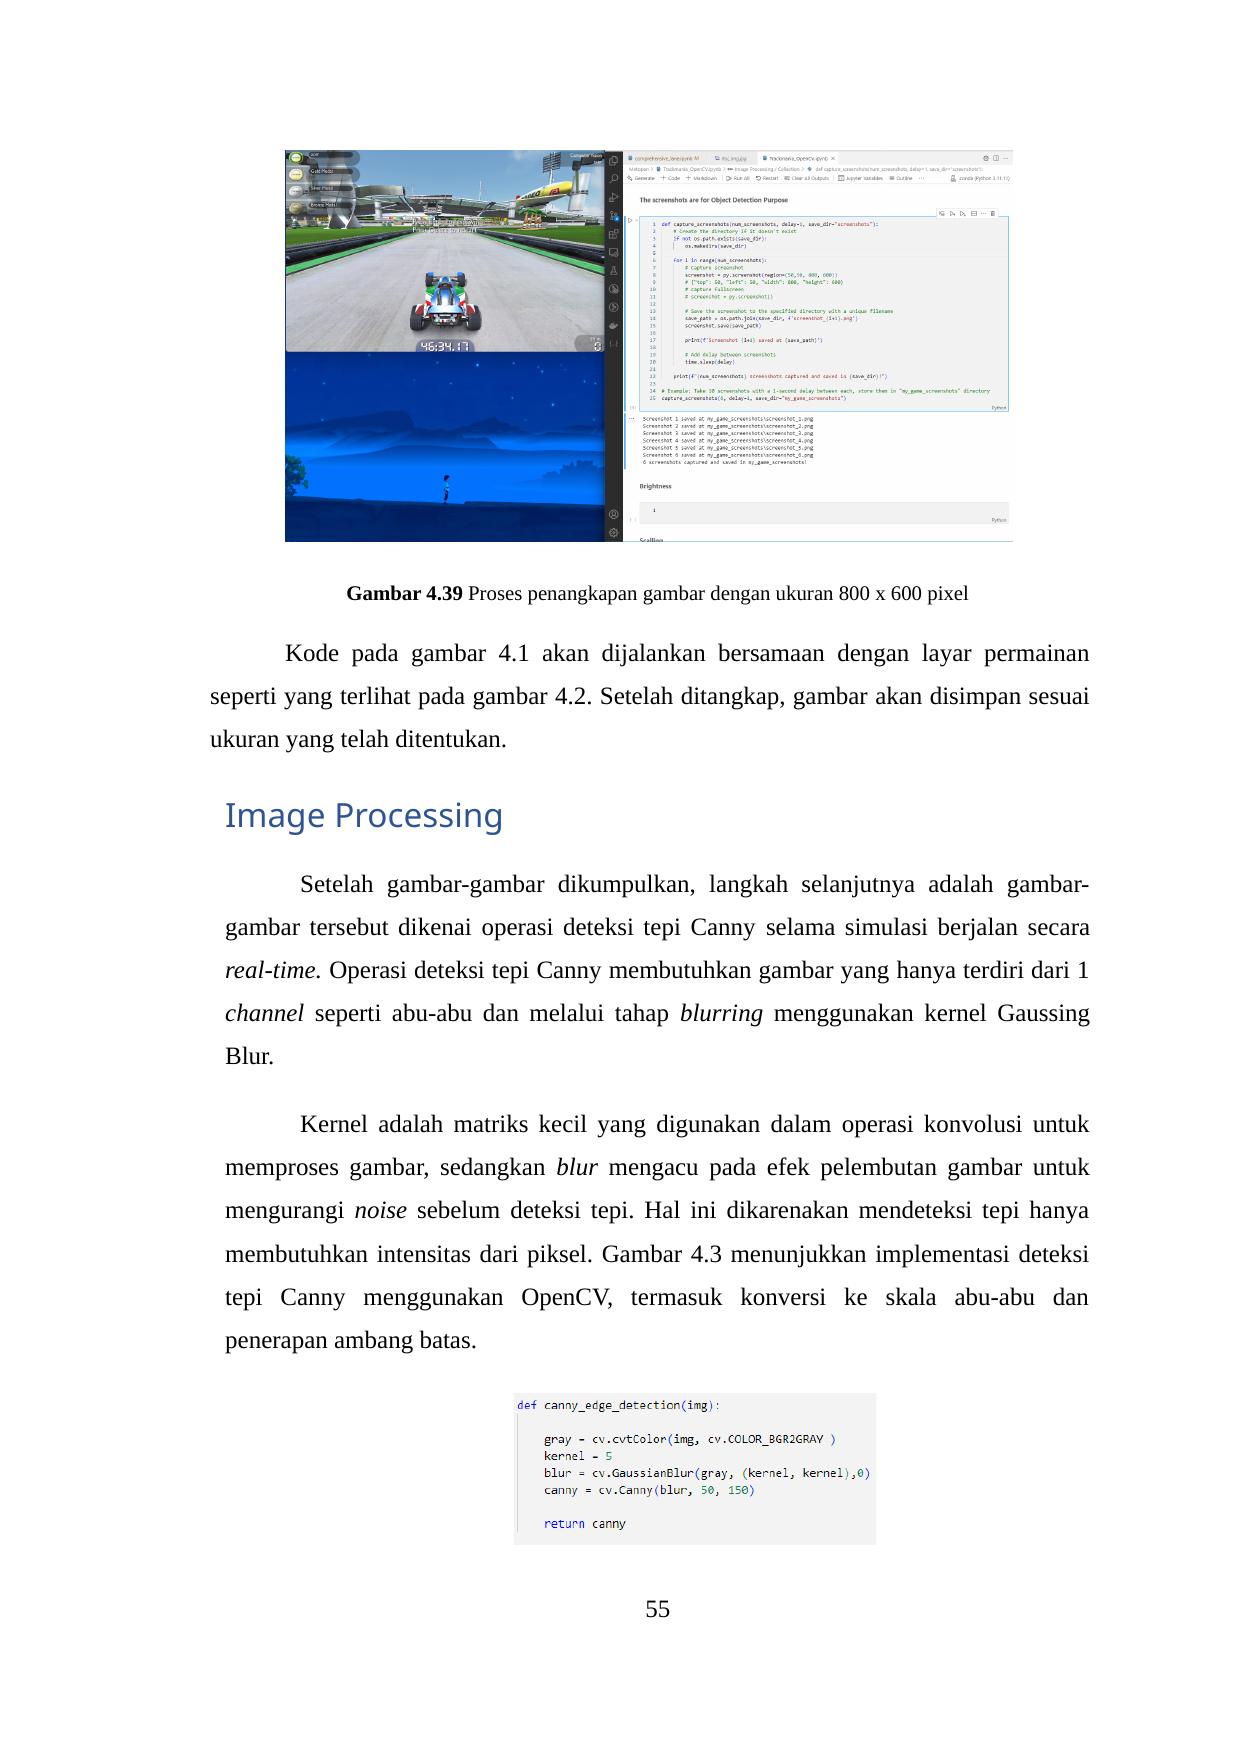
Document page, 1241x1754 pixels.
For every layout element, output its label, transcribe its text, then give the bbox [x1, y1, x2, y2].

subtitle Image Processing [150, 792, 1090, 838]
picture [285, 150, 1013, 542]
text Kode pada gambar 4.1 akan dijalankan bersamaan dengan layar permainan seperti yang terlihat pada gambar 4.2. Setelah ditangkap, gambar akan disimpan sesuai ukuran yang telah ditentukan. [210, 638, 1090, 753]
text Kernel adalah matriks kecil yang digunakan dalam operasi konvolusi untuk memproses gambar, sedangkan blur mengacu pada efek pelembutan gambar untuk mengurangi noise sebelum deteksi tepi. Hal ini dikarenakan mendeteksi tepi hanya membutuhkan intensitas dari piksel. Gambar 4.3 menunjukkan implementasi deteksi tepi Canny menggunakan OpenCV, termasuk konversi ke skala abu-abu dan penerapan ambang batas. [225, 1109, 1090, 1354]
text Setelah gambar-gambar dikumpulkan, langkah selanjutnya adalah gambar-gambar tersebut dikenai operasi deteksi tepi Canny selama simulasi berjalan secara real-time. Operasi deteksi tepi Canny membutuhkan gambar yang hanya terdiri dari 1 channel seperti abu-abu dan melalui tahap blurring menggunakan kernel Gaussing Blur. [225, 869, 1090, 1070]
picture [513, 1393, 877, 1545]
